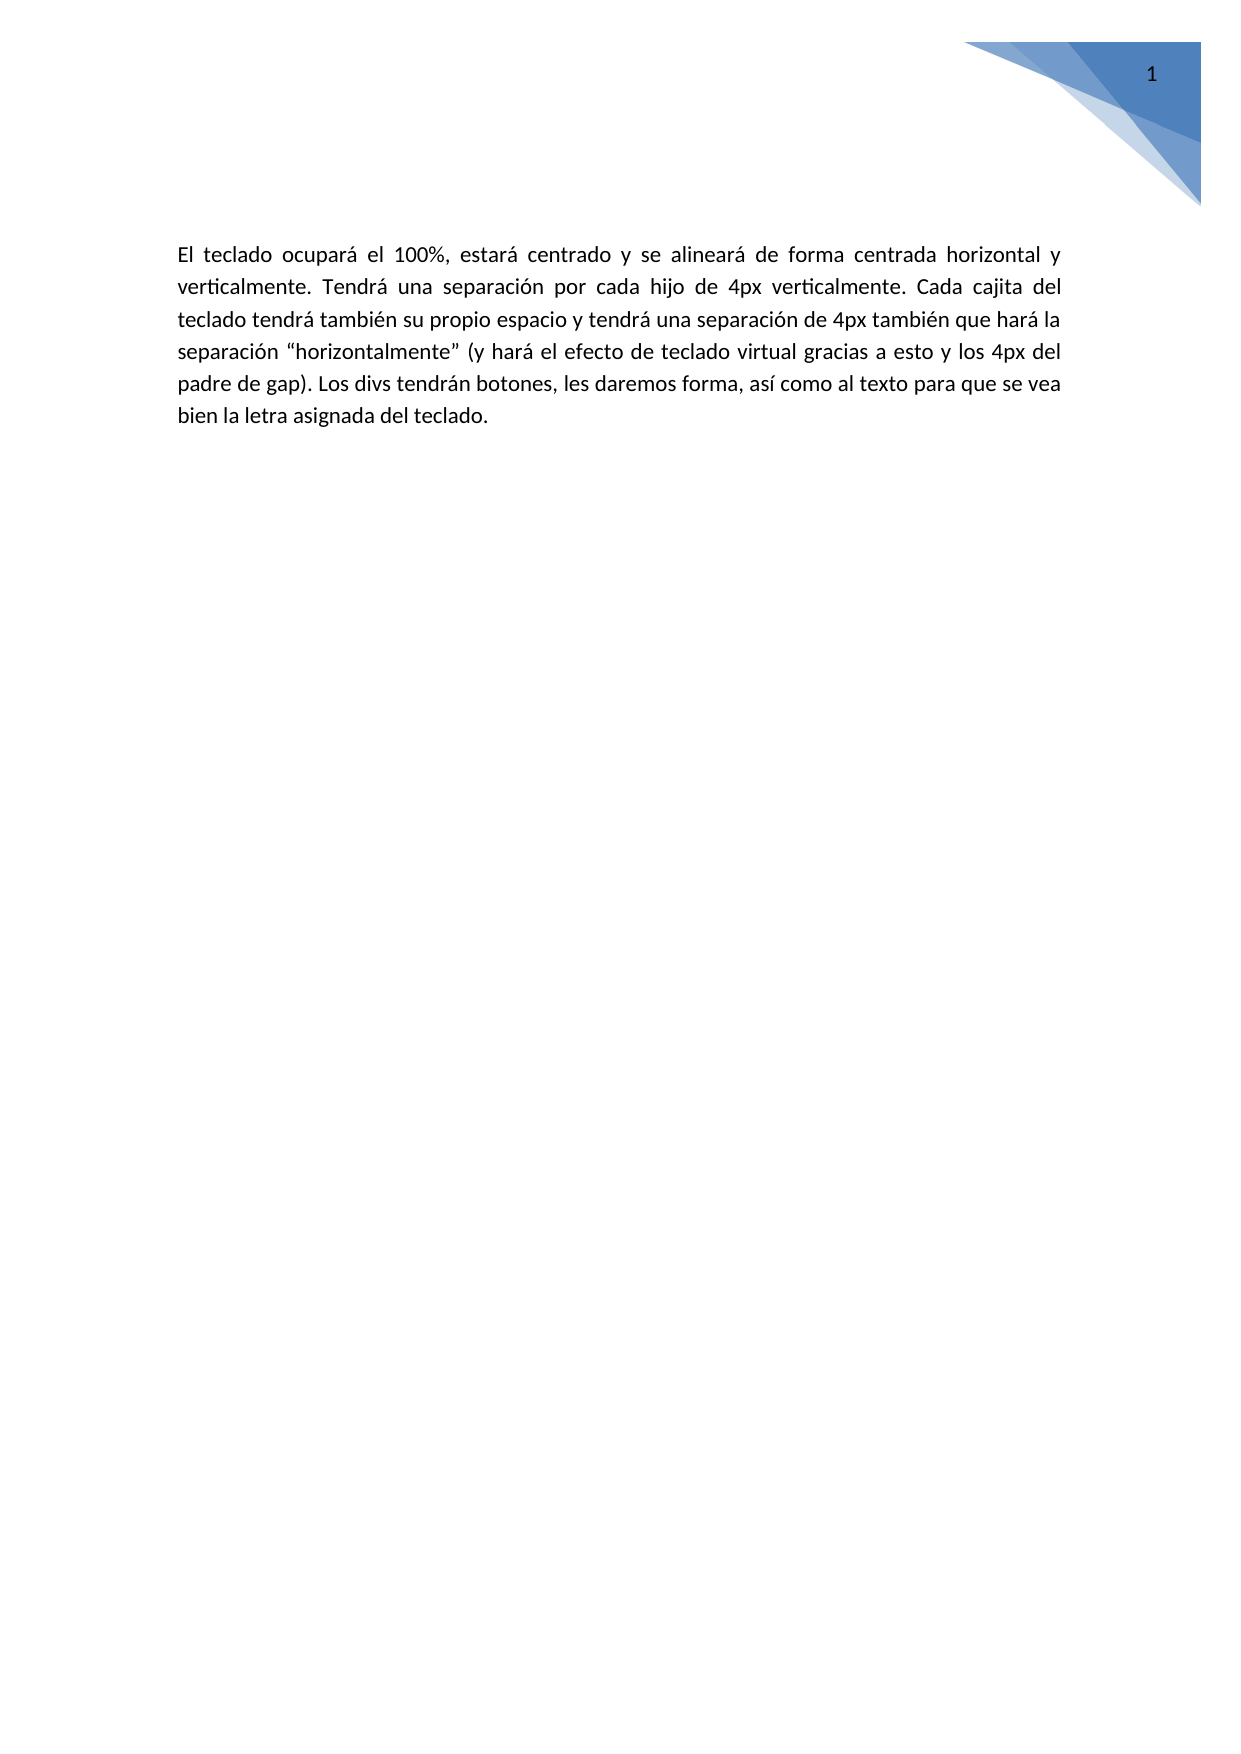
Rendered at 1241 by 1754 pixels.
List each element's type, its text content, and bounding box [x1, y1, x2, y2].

text El teclado ocupará el 100%, estará centrado y se alineará de forma centrada horizontal y verticalmente. Tendrá una separación por cada hijo de 4px verticalmente. Cada cajita del teclado tendrá también su propio espacio y tendrá una separación de 4px también que hará la separación “horizontalmente” (y hará el efecto de teclado virtual gracias a esto y los 4px del padre de gap). Los divs tendrán botones, les daremos forma, así como al texto para que se vea bien la letra asignada del teclado. [177, 240, 1063, 429]
picture [963, 42, 1201, 206]
